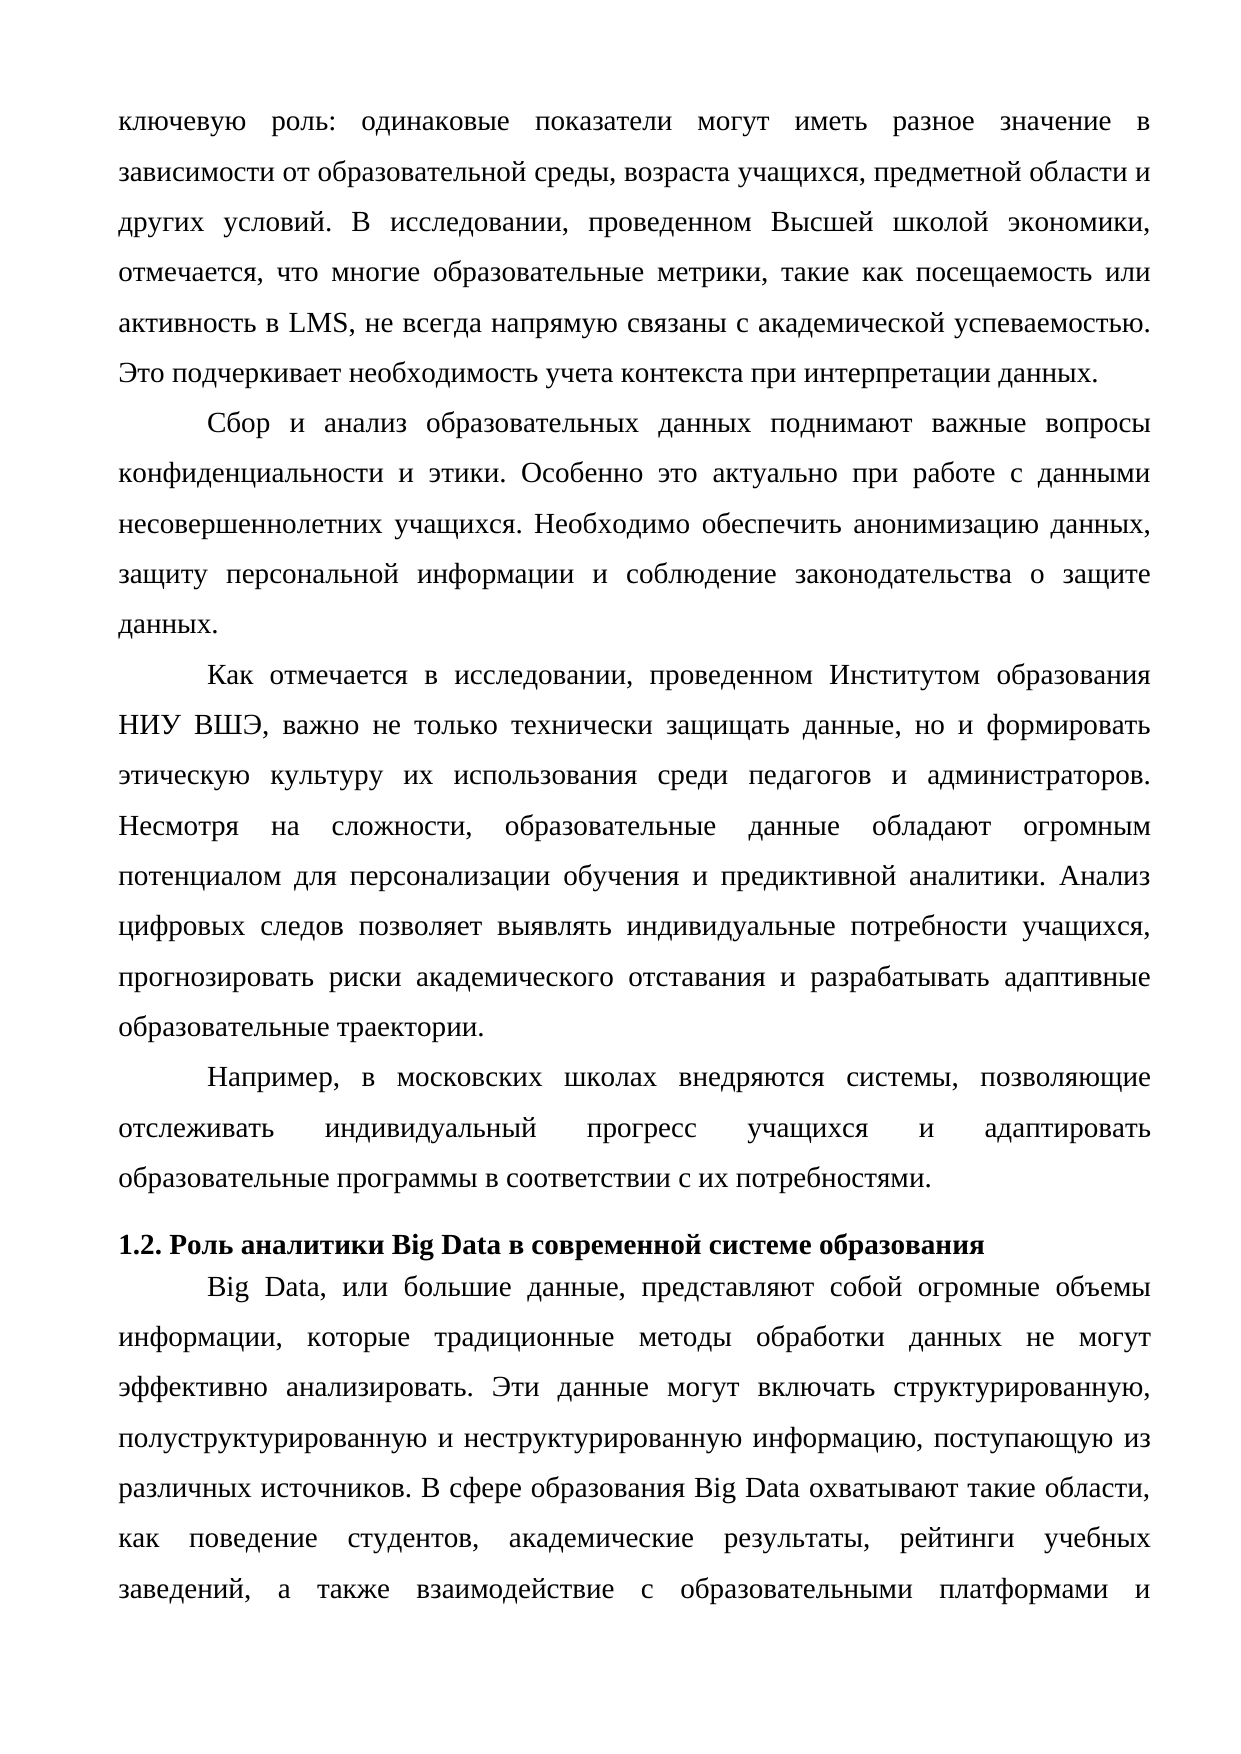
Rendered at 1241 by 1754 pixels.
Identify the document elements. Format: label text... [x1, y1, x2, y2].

text Как отмечается в исследовании, проведенном Институтом образования НИУ ВШЭ, важно не только технически защищать данные, но и формировать этическую культуру их использования среди педагогов и администраторов. Несмотря на сложности, образовательные данные обладают огромным потенциалом для персонализации обучения и предиктивной аналитики. Анализ цифровых следов позволяет выявлять индивидуальные потребности учащихся, прогнозировать риски академического отставания и разрабатывать адаптивные образовательные траектории. [118, 657, 1152, 1043]
text Сбор и анализ образовательных данных поднимают важные вопросы конфиденциальности и этики. Особенно это актуально при работе с данными несовершеннолетних учащихся. Необходимо обеспечить анонимизацию данных, защиту персональной информации и соблюдение законодательства о защите данных. [118, 405, 1152, 640]
text Например, в московских школах внедряются системы, позволяющие отслеживать индивидуальный прогресс учащихся и адаптировать образовательные программы в соответствии с их потребностями. [118, 1059, 1152, 1193]
subtitle 1.2. Роль аналитики Big Data в современной системе образования [118, 1227, 1152, 1261]
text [118, 103, 1152, 388]
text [118, 1269, 1152, 1604]
